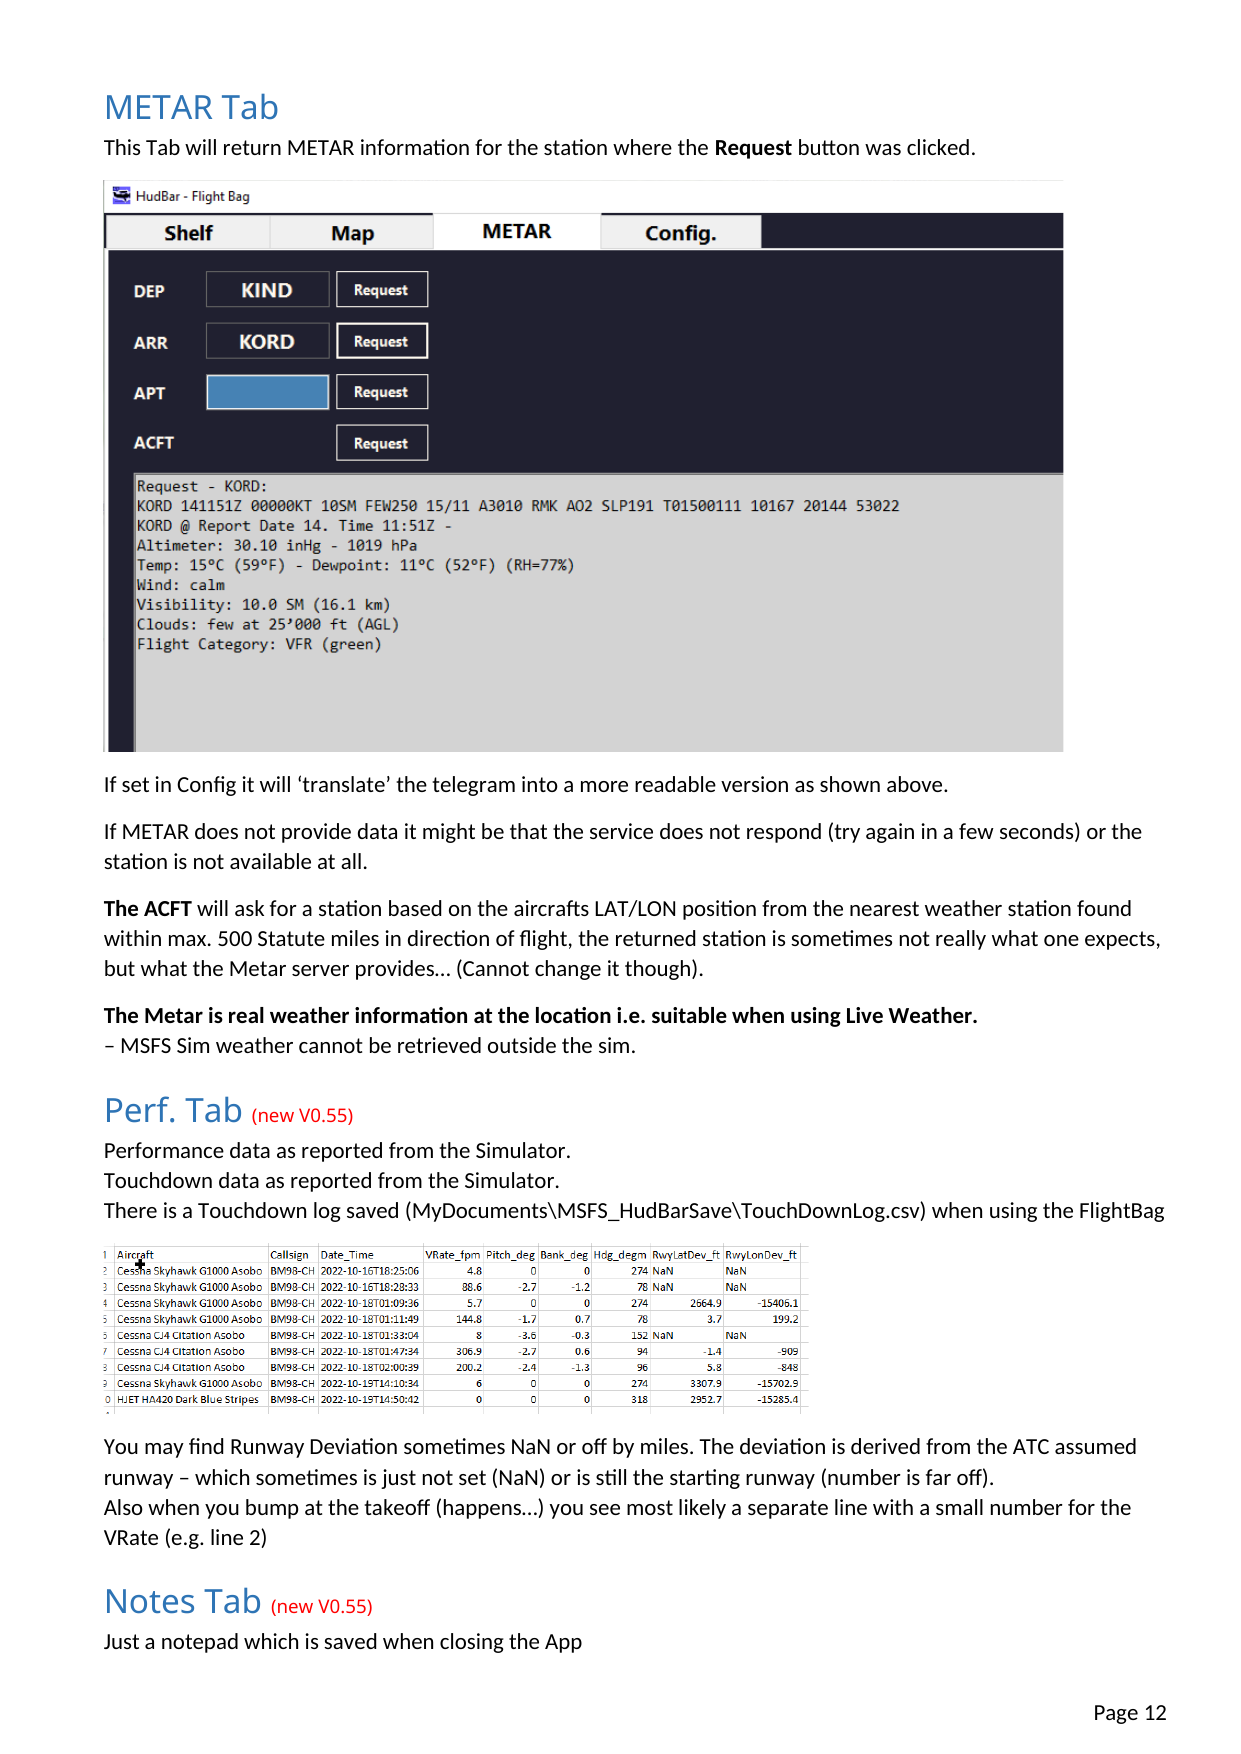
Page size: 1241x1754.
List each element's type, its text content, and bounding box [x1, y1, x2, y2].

subtitle Notes Tab (new V0.55) [103, 1578, 1167, 1624]
text If METAR does not provide data it might be that the service does not respond (try again in a few seconds) or the station is not available at all. [103, 817, 1167, 875]
text This Tab will return METAR information for the station where the Request button was clicked. [103, 133, 1167, 161]
picture [103, 180, 1064, 752]
text If set in Config it will ‘translate’ the telegram into a more readable version as shown above. [103, 770, 1167, 798]
text Performance data as reported from the Simulator. Touchdown data as reported from the Simulator. There is a Touchdown log saved (MyDocuments\MSFS_HudBarSave\TouchDownLog.csv) when using the FlightBag [103, 1136, 1167, 1224]
text The Metar is real weather information at the location i.e. suitable when using Live Weather. – MSFS Sim weather cannot be retrieved outside the sim. [103, 1001, 1167, 1059]
text Just a notepad which is saved when closing the App [103, 1627, 1167, 1655]
subtitle Perf. Tab (new V0.55) [103, 1087, 1167, 1132]
picture [103, 1243, 809, 1414]
subtitle METAR Tab [103, 84, 1167, 129]
text The ACFT will ask for a station based on the aircrafts LAT/LON position from the nearest weather station found within max. 500 Statute miles in direction of flight, the returned station is sometimes not really what one expects, but what the Metar server provides… (Cannot change it though). [103, 894, 1167, 982]
text You may find Runway Deviation sometimes NaN or off by miles. The deviation is derived from the ATC assumed runway – which sometimes is just not set (NaN) or is still the starting runway (number is far off). Also when you bump at the takeoff (happens…) you see most likely a separate line with a small number for the VRate (e.g. line 2) [103, 1432, 1167, 1551]
